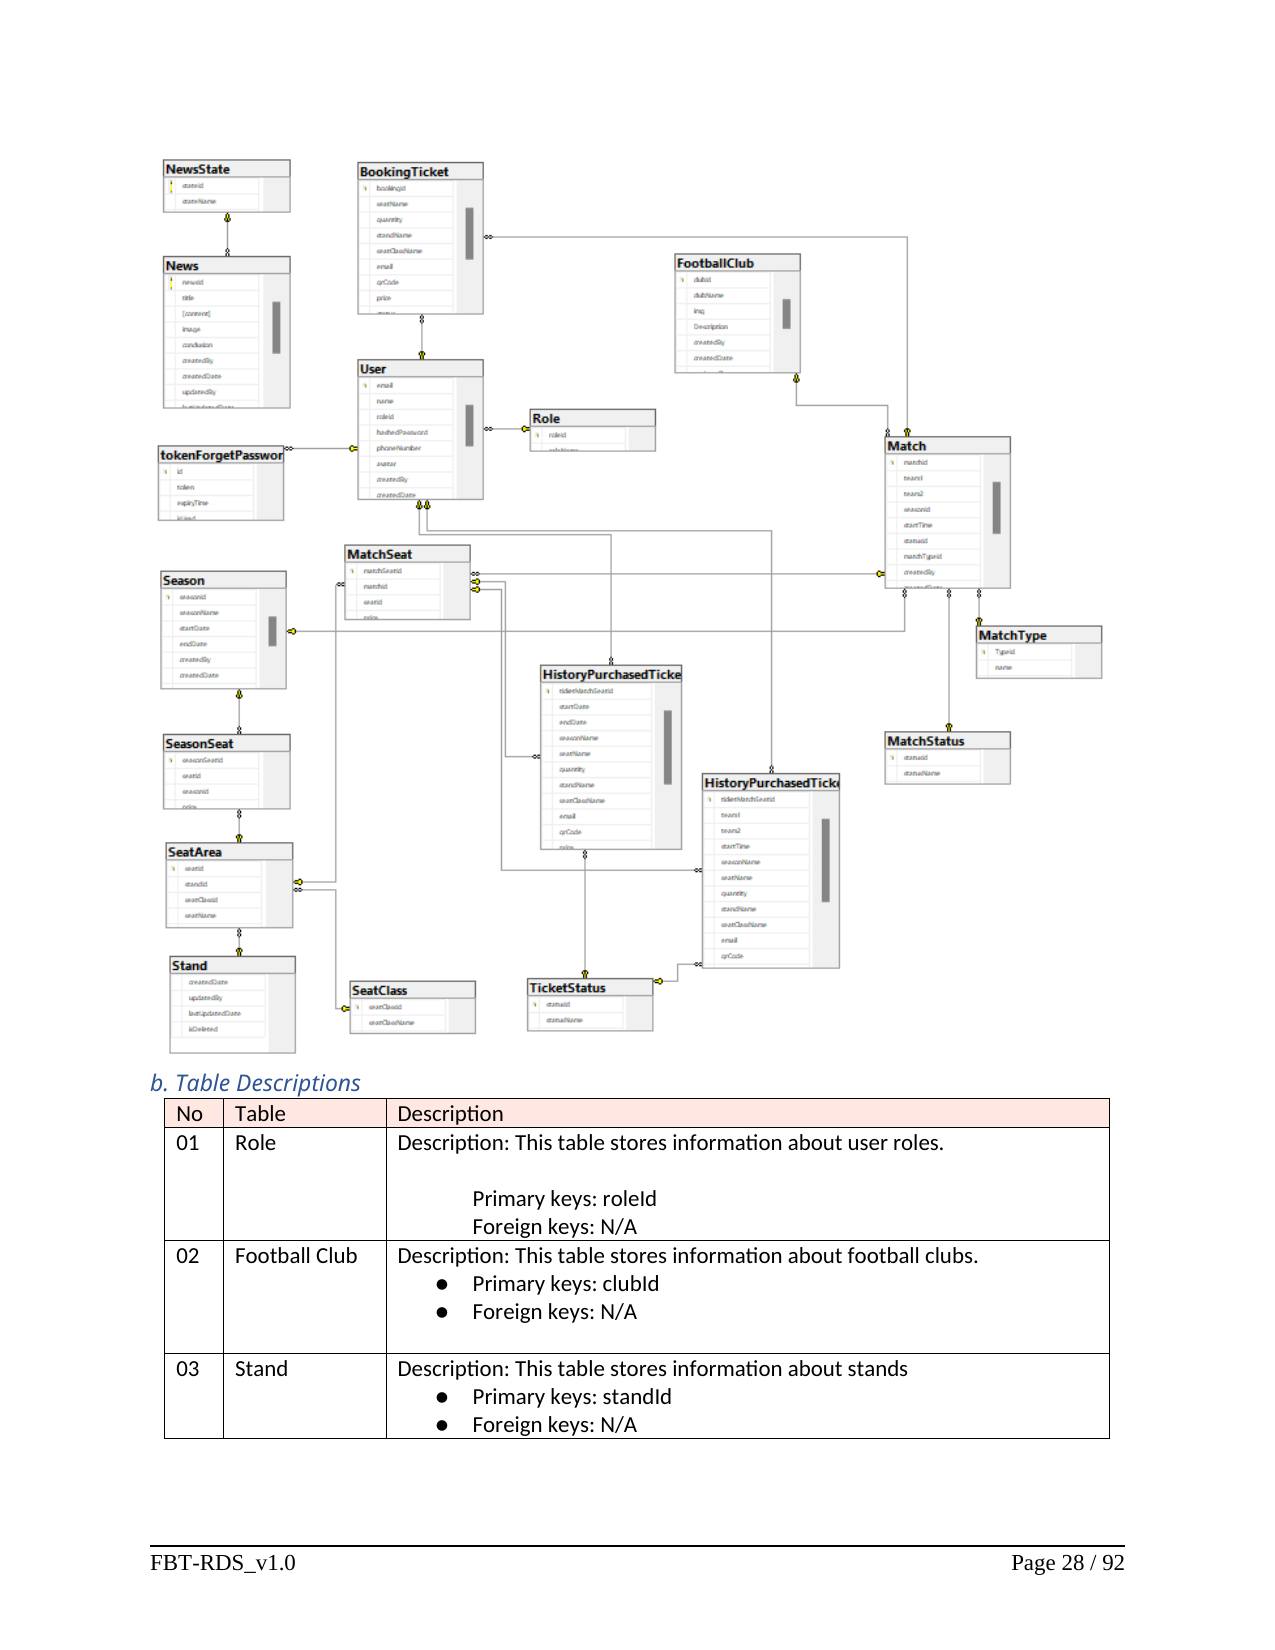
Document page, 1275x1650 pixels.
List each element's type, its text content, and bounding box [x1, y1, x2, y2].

table_cell Description: This table stores information about user roles. Primary keys: roleId Foreign keys: N/A [387, 1128, 1109, 1240]
table_cell Stand [224, 1354, 386, 1438]
table_cell Role [224, 1128, 386, 1240]
table_cell 01 [165, 1128, 223, 1240]
table_header No [165, 1099, 223, 1127]
table_cell Description: This table stores information about football clubs. Primary keys: clubId Foreign keys: N/A [387, 1241, 1109, 1353]
table_header Description [387, 1099, 1109, 1127]
table_header Table [224, 1099, 386, 1127]
picture [150, 150, 1125, 1063]
table_cell 02 [165, 1241, 223, 1353]
table_cell Football Club [224, 1241, 386, 1353]
subtitle b. Table Descriptions [150, 1067, 1125, 1098]
table_cell 03 [165, 1354, 223, 1438]
table_cell Description: This table stores information about stands Primary keys: standId Foreign keys: N/A [387, 1354, 1109, 1438]
